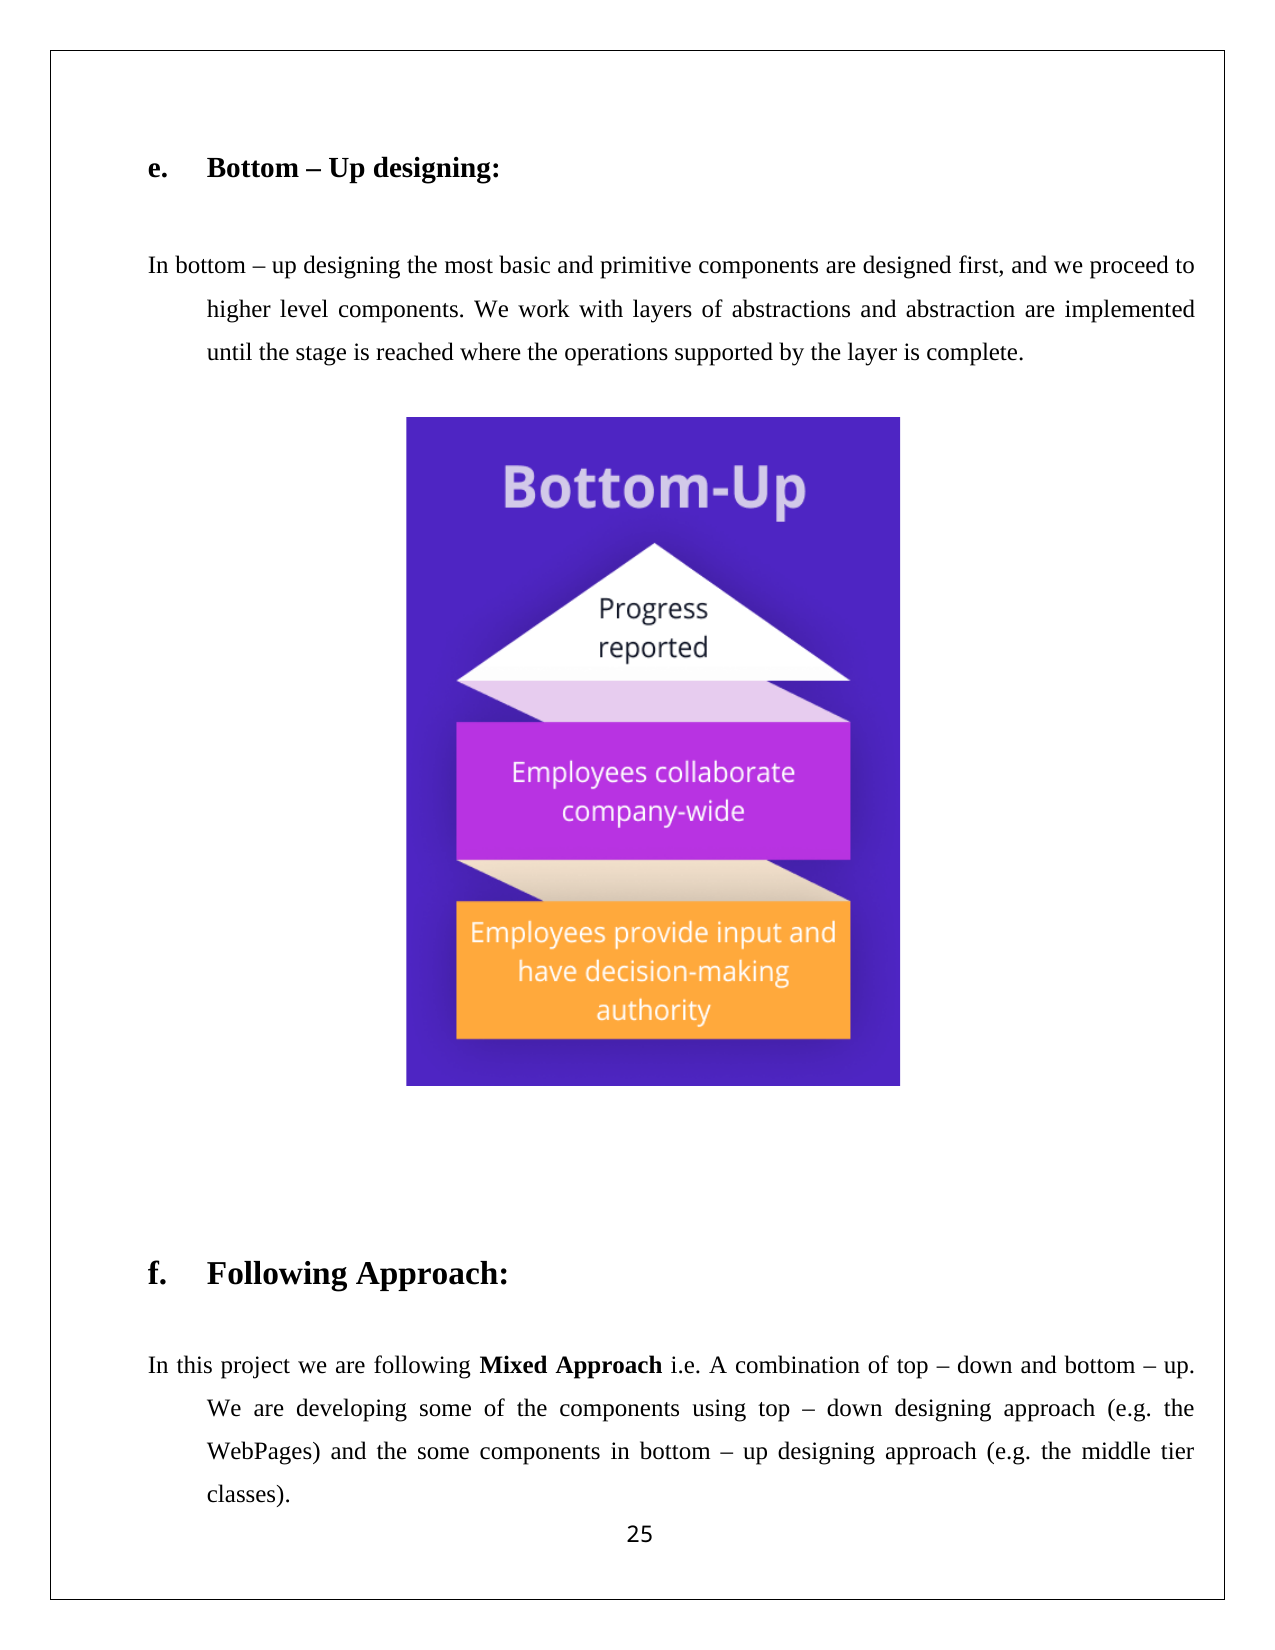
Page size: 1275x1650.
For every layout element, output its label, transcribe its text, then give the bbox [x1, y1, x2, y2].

list Following Approach: [148, 1254, 1196, 1292]
picture [406, 417, 901, 1086]
list Bottom – Up designing: [148, 150, 1196, 183]
text In bottom – up designing the most basic and primitive components are designed first, and we proceed to higher level components. We work with layers of abstractions and abstraction are implemented until the stage is reached where the operations supported by the layer is complete. [148, 251, 1196, 366]
text In this project we are following Mixed Approach i.e. A combination of top – down and bottom – up. We are developing some of the components using top – down designing approach (e.g. the WebPages) and the some components in bottom – up designing approach (e.g. the middle tier classes). [148, 1350, 1196, 1508]
